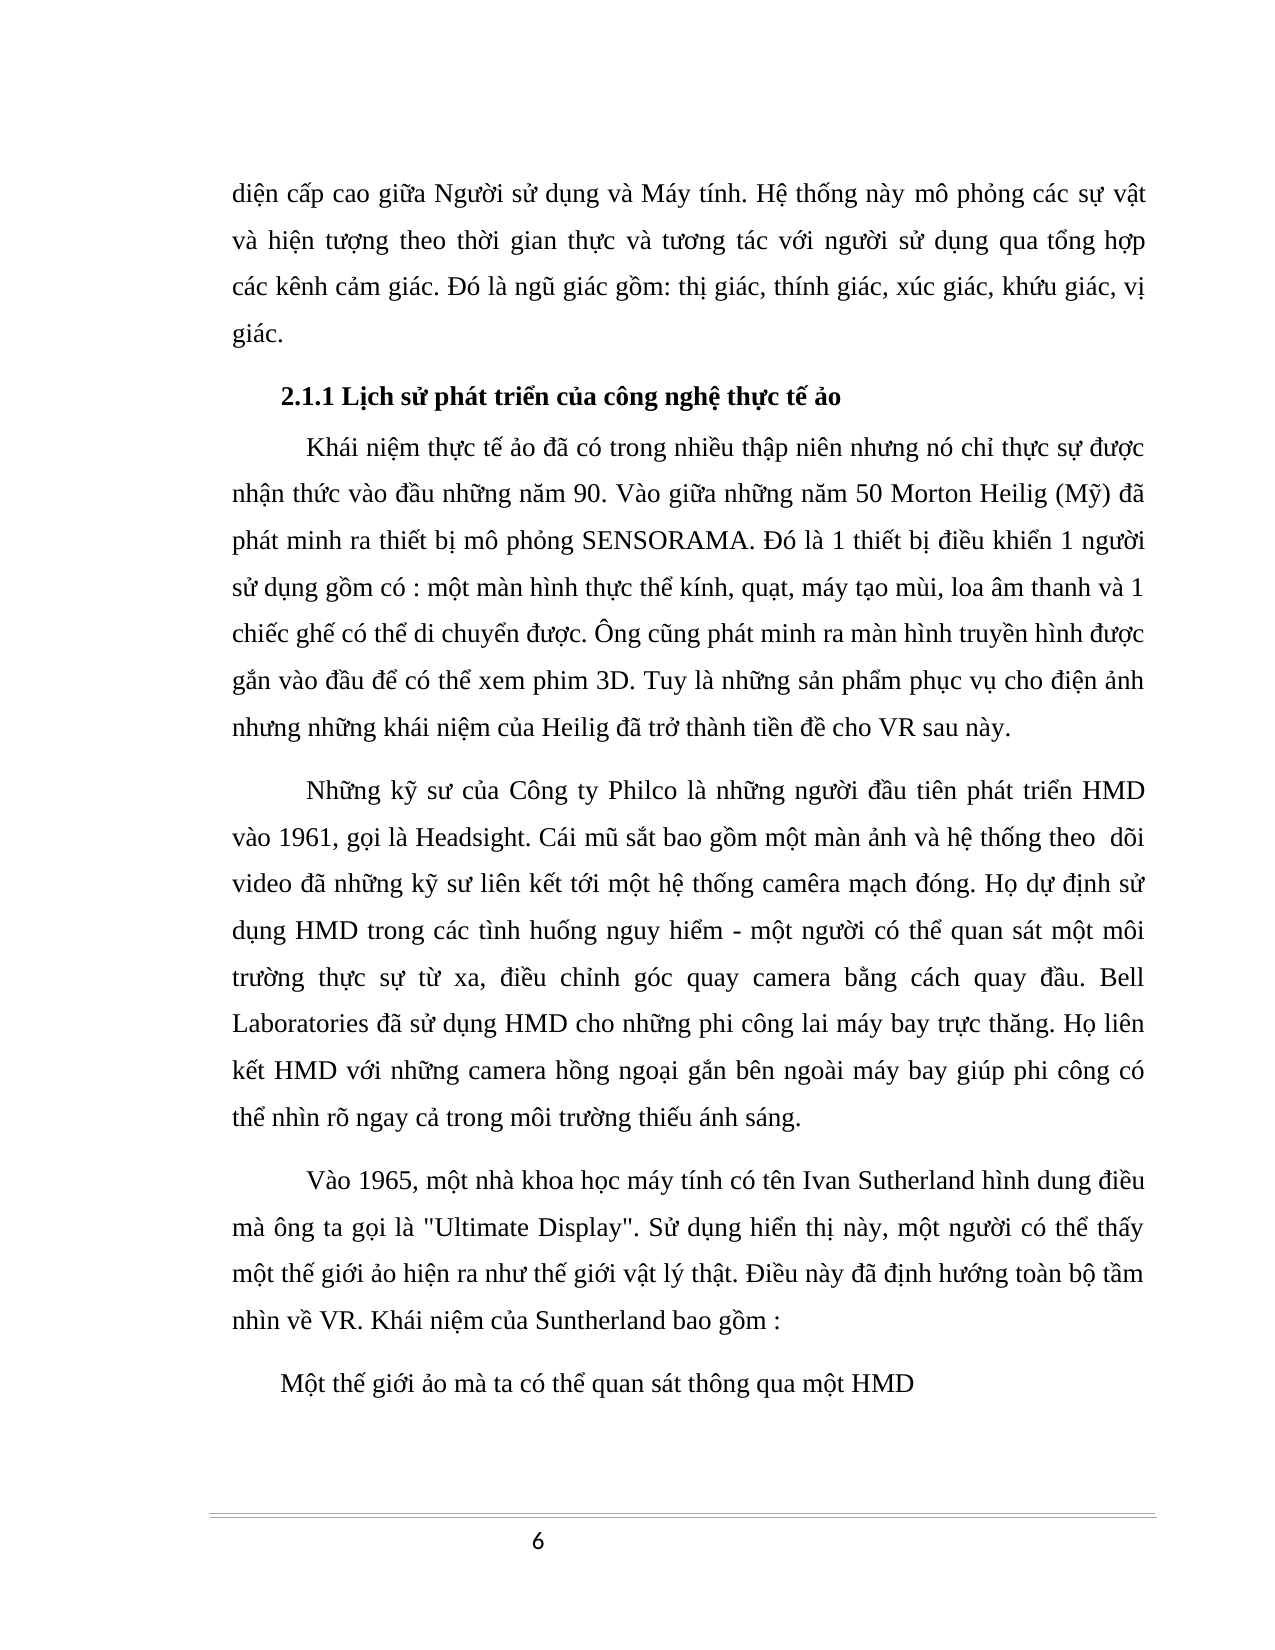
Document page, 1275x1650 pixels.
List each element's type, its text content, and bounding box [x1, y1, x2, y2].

subtitle 2.1.1 Lịch sử phát triển của công nghệ thực tế ảo [281, 381, 1157, 412]
text Khái niệm thực tế ảo đã có trong nhiều thập niên nhưng nó chỉ thực sự được nhận thức vào đầu những năm 90. Vào giữa những năm 50 Morton Heilig (Mỹ) đã phát minh ra thiết bị mô phỏng SENSORAMA. Đó là 1 thiết bị điều khiển 1 người sử dụng gồm có : một màn hình thực thể kính, quạt, máy tạo mùi, loa âm thanh và 1 chiếc ghế có thể di chuyển được. Ông cũng phát minh ra màn hình truyền hình được gắn vào đầu để có thể xem phim 3D. Tuy là những sản phẩm phục vụ cho điện ảnh nhưng những khái niệm của Heilig đã trở thành tiền đề cho VR sau này. [232, 431, 1146, 742]
list Một thế giới ảo mà ta có thể quan sát thông qua một HMD [280, 1367, 1157, 1398]
text Những kỹ sư của Công ty Philco là những người đầu tiên phát triển HMD vào 1961, gọi là Headsight. Cái mũ sắt bao gồm một màn ảnh và hệ thống theo dõi video đã những kỹ sư liên kết tới một hệ thống camêra mạch đóng. Họ dự định sử dụng HMD trong các tình huống nguy hiểm - một người có thể quan sát một môi trường thực sự từ xa, điều chỉnh góc quay camera bằng cách quay đầu. Bell Laboratories đã sử dụng HMD cho những phi công lai máy bay trực thăng. Họ liên kết HMD với những camera hồng ngoại gắn bên ngoài máy bay giúp phi công có thể nhìn rõ ngay cả trong môi trường thiếu ánh sáng. [232, 774, 1146, 1132]
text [232, 177, 1146, 348]
text Vào 1965, một nhà khoa học máy tính có tên Ivan Sutherland hình dung điều mà ông ta gọi là "Ultimate Display". Sử dụng hiển thị này, một người có thể thấy một thế giới ảo hiện ra như thế giới vật lý thật. Điều này đã định hướng toàn bộ tầm nhìn về VR. Khái niệm của Suntherland bao gồm : [232, 1164, 1146, 1335]
